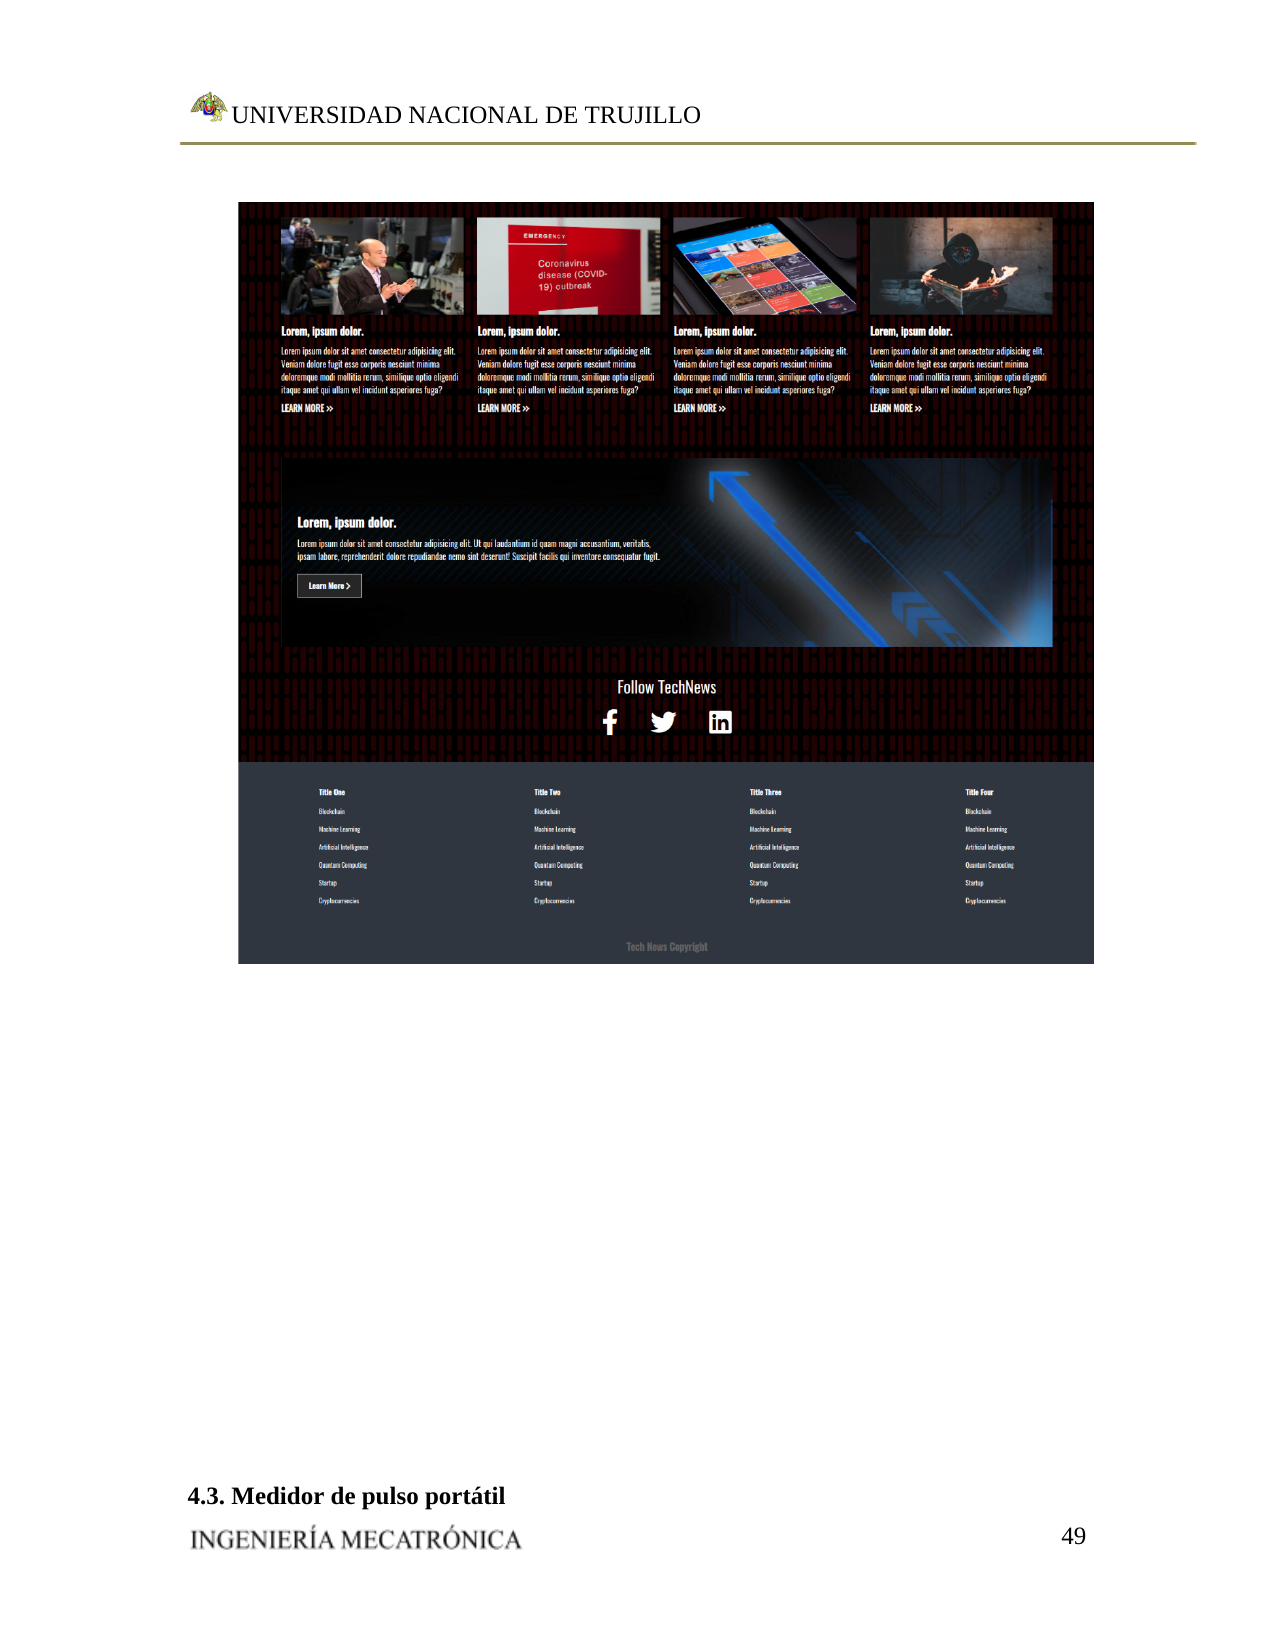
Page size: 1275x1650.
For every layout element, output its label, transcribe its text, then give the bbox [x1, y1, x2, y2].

subtitle Medidor de pulso portátil [187, 1481, 1112, 1509]
picture [238, 202, 1094, 964]
picture [190, 91, 228, 123]
picture [176, 1509, 569, 1570]
